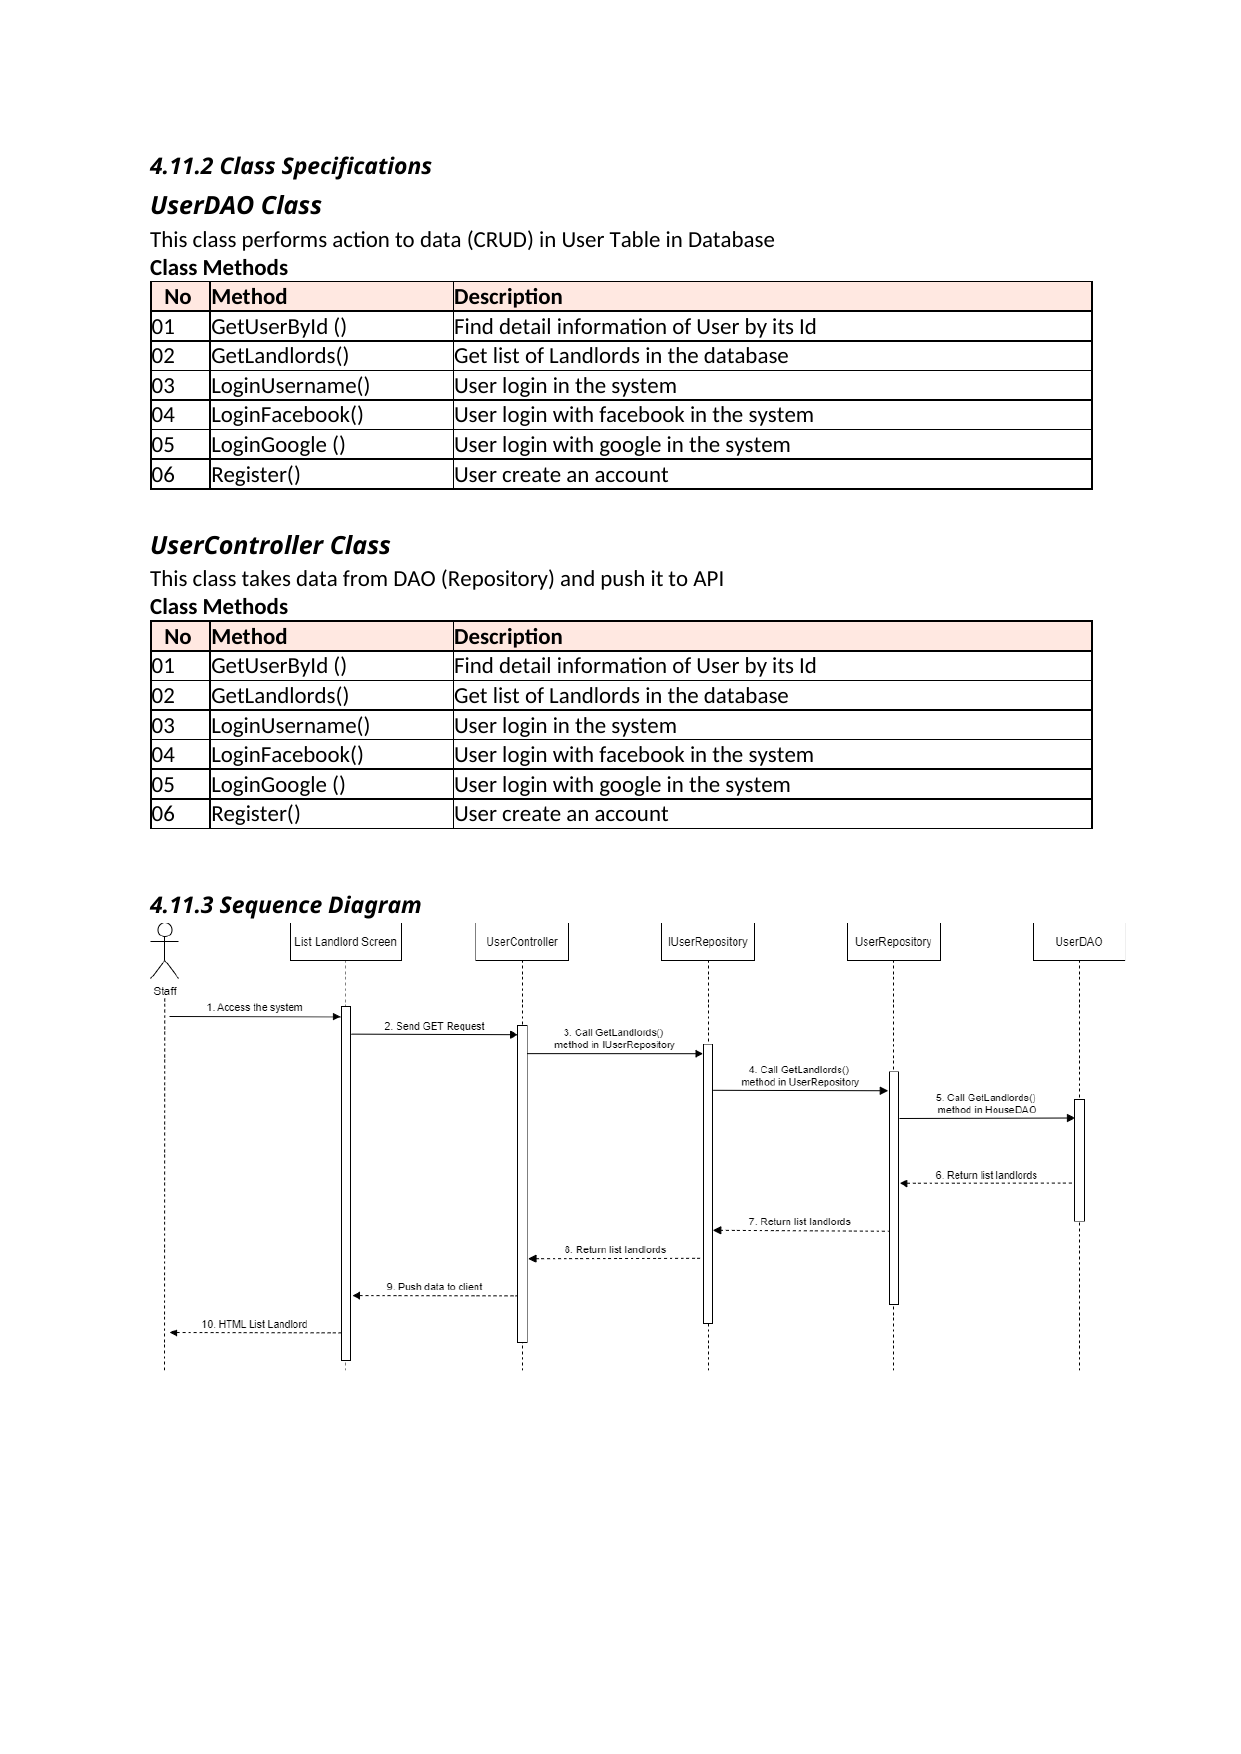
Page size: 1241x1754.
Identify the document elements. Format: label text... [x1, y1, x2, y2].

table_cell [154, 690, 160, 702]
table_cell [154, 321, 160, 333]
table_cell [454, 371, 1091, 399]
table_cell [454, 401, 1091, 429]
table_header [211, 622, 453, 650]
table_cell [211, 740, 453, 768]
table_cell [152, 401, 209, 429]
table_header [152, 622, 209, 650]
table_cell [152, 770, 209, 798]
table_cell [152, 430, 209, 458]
text Class Methods [150, 592, 1093, 620]
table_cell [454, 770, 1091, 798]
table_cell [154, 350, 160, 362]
text This class performs action to data (CRUD) in User Table in Database [150, 225, 1093, 253]
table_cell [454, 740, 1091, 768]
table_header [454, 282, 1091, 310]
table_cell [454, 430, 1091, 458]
subtitle UserDAO Class [150, 188, 1093, 222]
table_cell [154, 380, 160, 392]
text Class Methods [150, 253, 1093, 281]
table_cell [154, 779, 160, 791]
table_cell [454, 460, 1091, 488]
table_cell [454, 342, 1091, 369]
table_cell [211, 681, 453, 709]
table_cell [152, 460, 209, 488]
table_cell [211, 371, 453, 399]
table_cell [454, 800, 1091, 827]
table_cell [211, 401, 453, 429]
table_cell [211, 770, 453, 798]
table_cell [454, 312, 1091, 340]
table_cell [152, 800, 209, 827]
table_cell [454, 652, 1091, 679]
picture [150, 923, 1125, 1371]
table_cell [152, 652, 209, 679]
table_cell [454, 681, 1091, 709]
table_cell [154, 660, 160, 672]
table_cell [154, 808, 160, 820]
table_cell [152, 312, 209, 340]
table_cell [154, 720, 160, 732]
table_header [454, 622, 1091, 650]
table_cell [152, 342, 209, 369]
subtitle UserController Class [150, 528, 1093, 562]
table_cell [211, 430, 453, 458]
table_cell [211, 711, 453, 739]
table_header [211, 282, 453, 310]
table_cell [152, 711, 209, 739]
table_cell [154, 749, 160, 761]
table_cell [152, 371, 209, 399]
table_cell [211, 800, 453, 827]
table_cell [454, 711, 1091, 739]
text This class takes data from DAO (Repository) and push it to API [150, 564, 1093, 592]
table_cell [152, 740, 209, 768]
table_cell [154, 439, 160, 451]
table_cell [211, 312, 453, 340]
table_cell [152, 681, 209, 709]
subtitle 4.11.2 Class Specifications [150, 150, 1093, 181]
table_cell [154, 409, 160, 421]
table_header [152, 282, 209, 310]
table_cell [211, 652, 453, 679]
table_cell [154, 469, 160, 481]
subtitle 4.11.3 Sequence Diagram [150, 889, 1093, 921]
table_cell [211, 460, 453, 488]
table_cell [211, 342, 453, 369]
